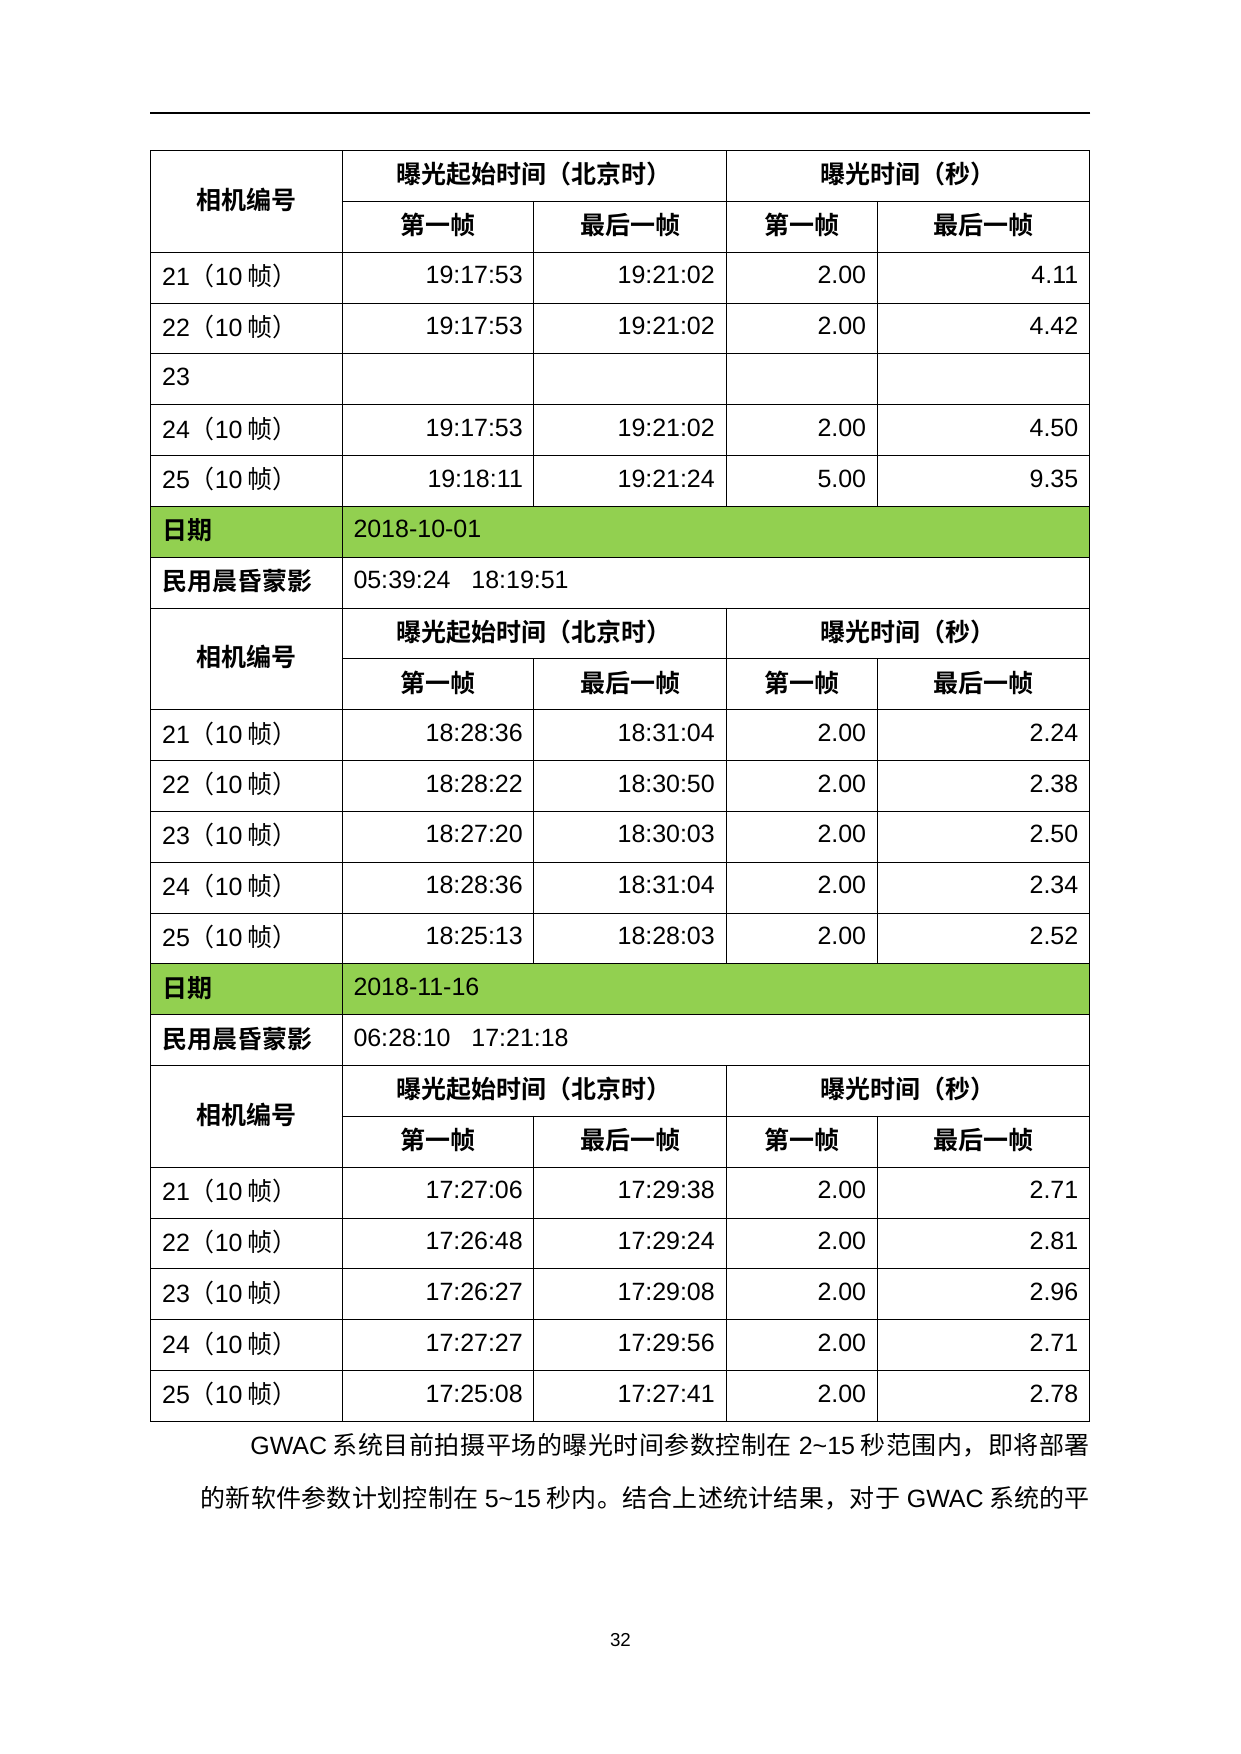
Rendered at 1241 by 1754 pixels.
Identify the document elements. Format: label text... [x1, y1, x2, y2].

table_cell 2.00 [727, 710, 877, 760]
table_cell [727, 354, 877, 404]
table_cell 相机编号 [151, 151, 342, 252]
table_cell 24（10帧） [151, 405, 342, 455]
table_cell 25（10帧） [151, 914, 342, 963]
table_cell 23（10帧） [151, 812, 342, 862]
table_cell 最后一帧 [534, 202, 726, 252]
table_cell 最后一帧 [878, 202, 1089, 252]
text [200, 1422, 1090, 1519]
table_cell 2.78 [878, 1371, 1089, 1421]
table_cell 2.24 [878, 710, 1089, 760]
table_cell 17:29:24 [534, 1219, 726, 1268]
table_cell 18:28:22 [343, 761, 533, 811]
table_cell 21（10帧） [151, 1168, 342, 1217]
table_cell 2.00 [727, 1371, 877, 1421]
table_cell 2.81 [878, 1219, 1089, 1268]
table_cell 2.00 [727, 405, 877, 455]
table_cell 2.71 [878, 1168, 1089, 1217]
table_cell 24（10帧） [151, 863, 342, 912]
table_cell 2.96 [878, 1269, 1089, 1319]
table_cell 民用晨昏蒙影 [151, 1015, 342, 1065]
table_cell 05:39:24 18:19:51 [343, 558, 1089, 607]
table_cell 2.00 [727, 812, 877, 862]
table_cell 21（10帧） [151, 710, 342, 760]
table_cell 19:17:53 [343, 405, 533, 455]
table_cell 最后一帧 [534, 1117, 726, 1167]
table_cell 曝光时间（秒） [727, 151, 1089, 201]
table_cell 17:27:27 [343, 1320, 533, 1370]
table_cell 曝光时间（秒） [727, 609, 1089, 658]
table_cell 2.00 [727, 253, 877, 302]
table_cell 24（10帧） [151, 1320, 342, 1370]
table_cell 18:28:36 [343, 710, 533, 760]
table_cell 2.71 [878, 1320, 1089, 1370]
table_cell 18:27:20 [343, 812, 533, 862]
table_cell 第一帧 [343, 659, 533, 709]
table_cell 21（10帧） [151, 253, 342, 302]
table_cell 18:25:13 [343, 914, 533, 963]
table_cell 2.50 [878, 812, 1089, 862]
table_cell 19:21:02 [534, 253, 726, 302]
table_cell 4.11 [878, 253, 1089, 302]
table_cell 2.00 [727, 1219, 877, 1268]
table_cell 最后一帧 [534, 659, 726, 709]
table_cell 18:30:03 [534, 812, 726, 862]
table_cell 18:31:04 [534, 863, 726, 912]
table_cell 06:28:10 17:21:18 [343, 1015, 1089, 1065]
table_cell 第一帧 [343, 202, 533, 252]
table_cell 曝光起始时间（北京时） [343, 151, 726, 201]
table_cell 23（10帧） [151, 1269, 342, 1319]
table_cell 17:26:27 [343, 1269, 533, 1319]
table_cell 17:25:08 [343, 1371, 533, 1421]
table_cell 19:21:24 [534, 456, 726, 506]
table_cell 曝光起始时间（北京时） [343, 1066, 726, 1116]
table_cell 曝光起始时间（北京时） [343, 609, 726, 658]
table_cell 9.35 [878, 456, 1089, 506]
table_cell 19:21:02 [534, 304, 726, 353]
table_cell 19:17:53 [343, 304, 533, 353]
table_cell 2.00 [727, 1269, 877, 1319]
table_cell 2.52 [878, 914, 1089, 963]
table_cell [534, 354, 726, 404]
table_cell 2.00 [727, 914, 877, 963]
table_cell 2.00 [727, 761, 877, 811]
table_cell 18:30:50 [534, 761, 726, 811]
table_cell 17:29:38 [534, 1168, 726, 1217]
table_cell 4.50 [878, 405, 1089, 455]
table_cell 2.38 [878, 761, 1089, 811]
table_cell 2.00 [727, 304, 877, 353]
table_cell 第一帧 [727, 1117, 877, 1167]
table_cell [878, 354, 1089, 404]
table_cell 最后一帧 [878, 1117, 1089, 1167]
table_cell 2.00 [727, 863, 877, 912]
table_cell 17:29:08 [534, 1269, 726, 1319]
table_cell 第一帧 [343, 1117, 533, 1167]
table_cell 17:27:06 [343, 1168, 533, 1217]
table_cell 19:21:02 [534, 405, 726, 455]
table_cell 2018-10-01 [343, 507, 1089, 557]
table_cell 5.00 [727, 456, 877, 506]
table_cell 曝光时间（秒） [727, 1066, 1089, 1116]
table_cell 日期 [151, 507, 342, 557]
table_cell 25（10帧） [151, 456, 342, 506]
table_cell 2018-11-16 [343, 964, 1089, 1014]
table_cell 25（10帧） [151, 1371, 342, 1421]
table_cell 4.42 [878, 304, 1089, 353]
table_cell 最后一帧 [878, 659, 1089, 709]
table_cell 19:18:11 [343, 456, 533, 506]
table_cell 19:17:53 [343, 253, 533, 302]
table_cell 第一帧 [727, 659, 877, 709]
table_cell 2.34 [878, 863, 1089, 912]
table_cell 17:27:41 [534, 1371, 726, 1421]
table_cell 民用晨昏蒙影 [151, 558, 342, 607]
table_cell 22（10帧） [151, 761, 342, 811]
table_cell 第一帧 [727, 202, 877, 252]
table_cell 18:31:04 [534, 710, 726, 760]
table_cell 日期 [151, 964, 342, 1014]
table_cell 17:26:48 [343, 1219, 533, 1268]
table_cell 23 [151, 354, 342, 404]
table_cell 2.00 [727, 1320, 877, 1370]
table_cell 22（10帧） [151, 1219, 342, 1268]
table_cell 18:28:36 [343, 863, 533, 912]
table_cell 22（10帧） [151, 304, 342, 353]
table_cell [343, 354, 533, 404]
table_cell 17:29:56 [534, 1320, 726, 1370]
table_cell 相机编号 [151, 609, 342, 709]
table_cell 2.00 [727, 1168, 877, 1217]
table_cell 18:28:03 [534, 914, 726, 963]
table_cell 相机编号 [151, 1066, 342, 1167]
